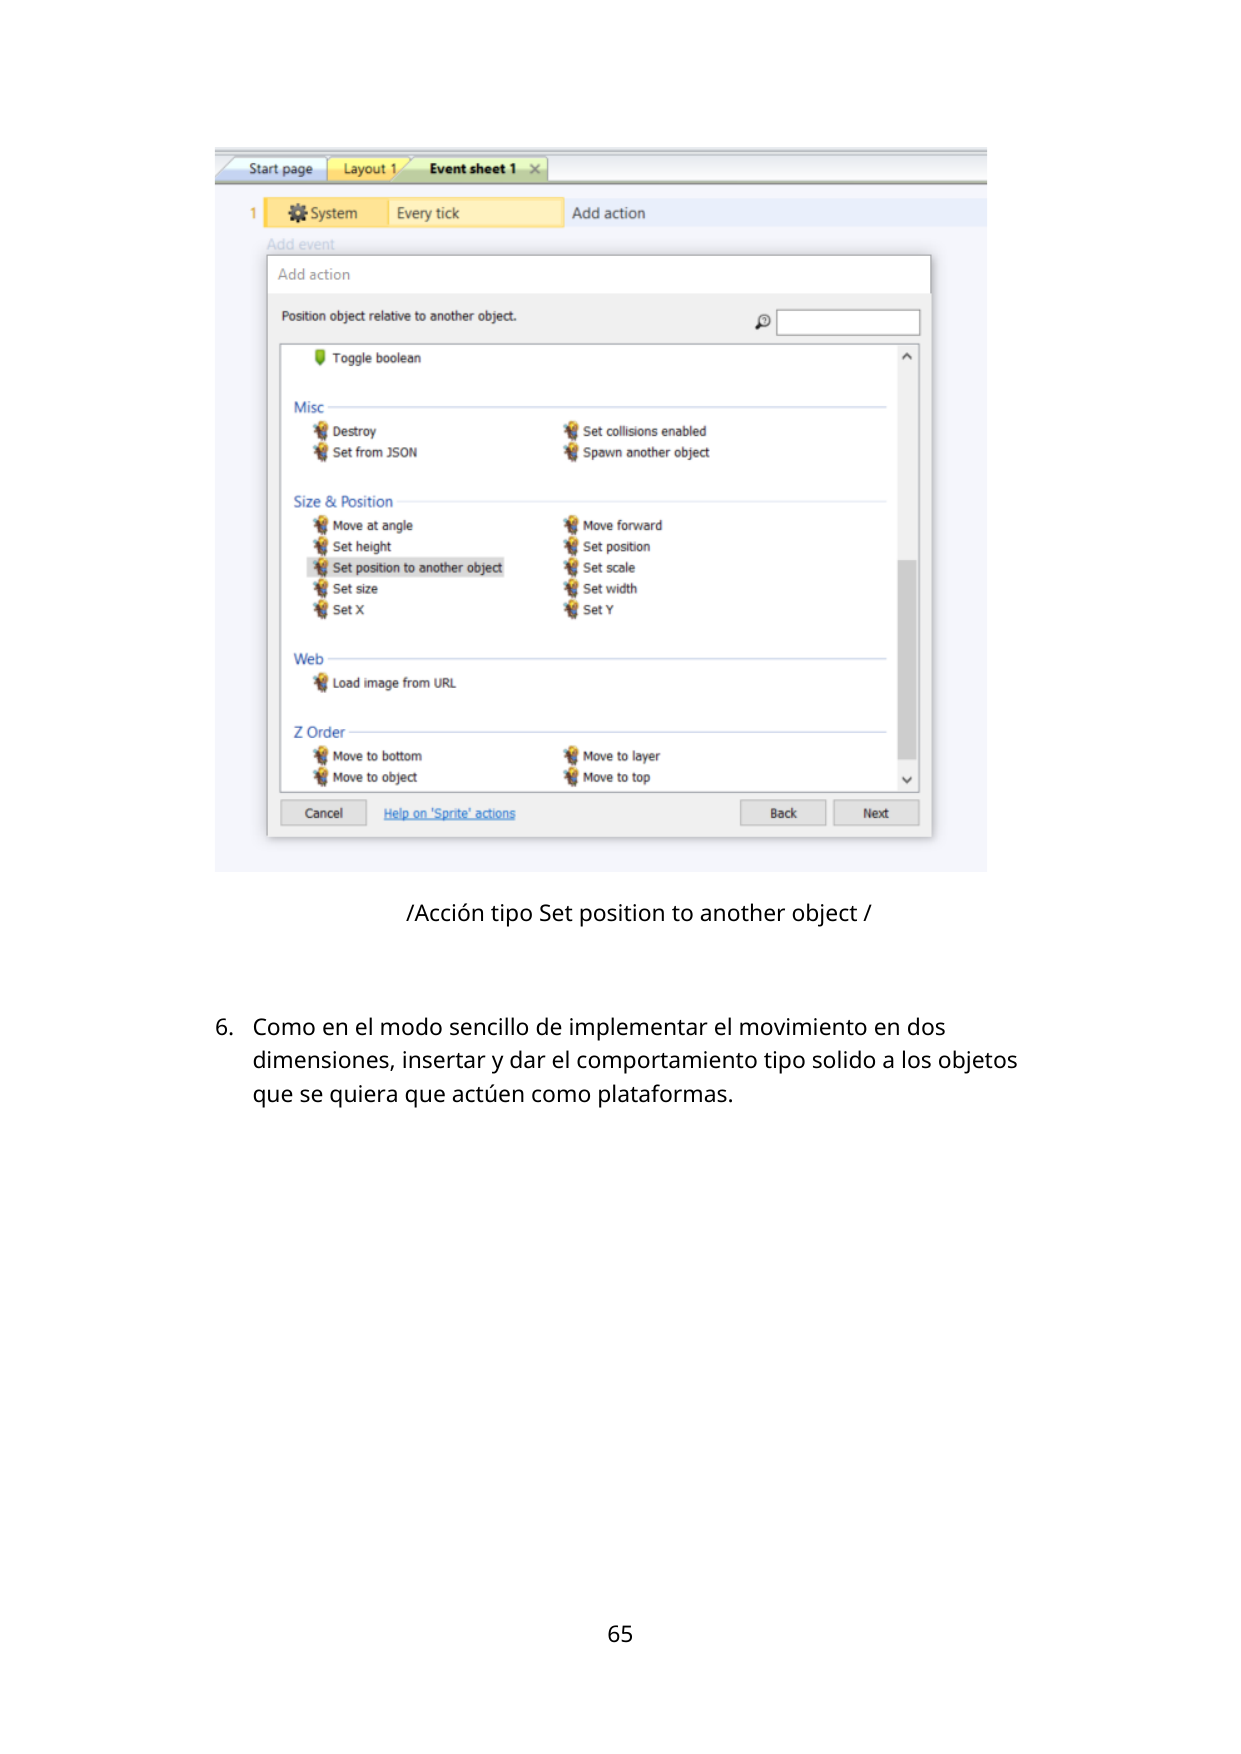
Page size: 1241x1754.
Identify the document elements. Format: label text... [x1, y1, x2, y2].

picture [214, 147, 988, 872]
list Como en el modo sencillo de implementar el movimiento en dos dimensiones, insertar y dar el comportamiento tipo solido a los objetos que se quiera que actúen como plataformas. [215, 1010, 1063, 1109]
text /Acción tipo Set position to another object / [215, 897, 1063, 928]
